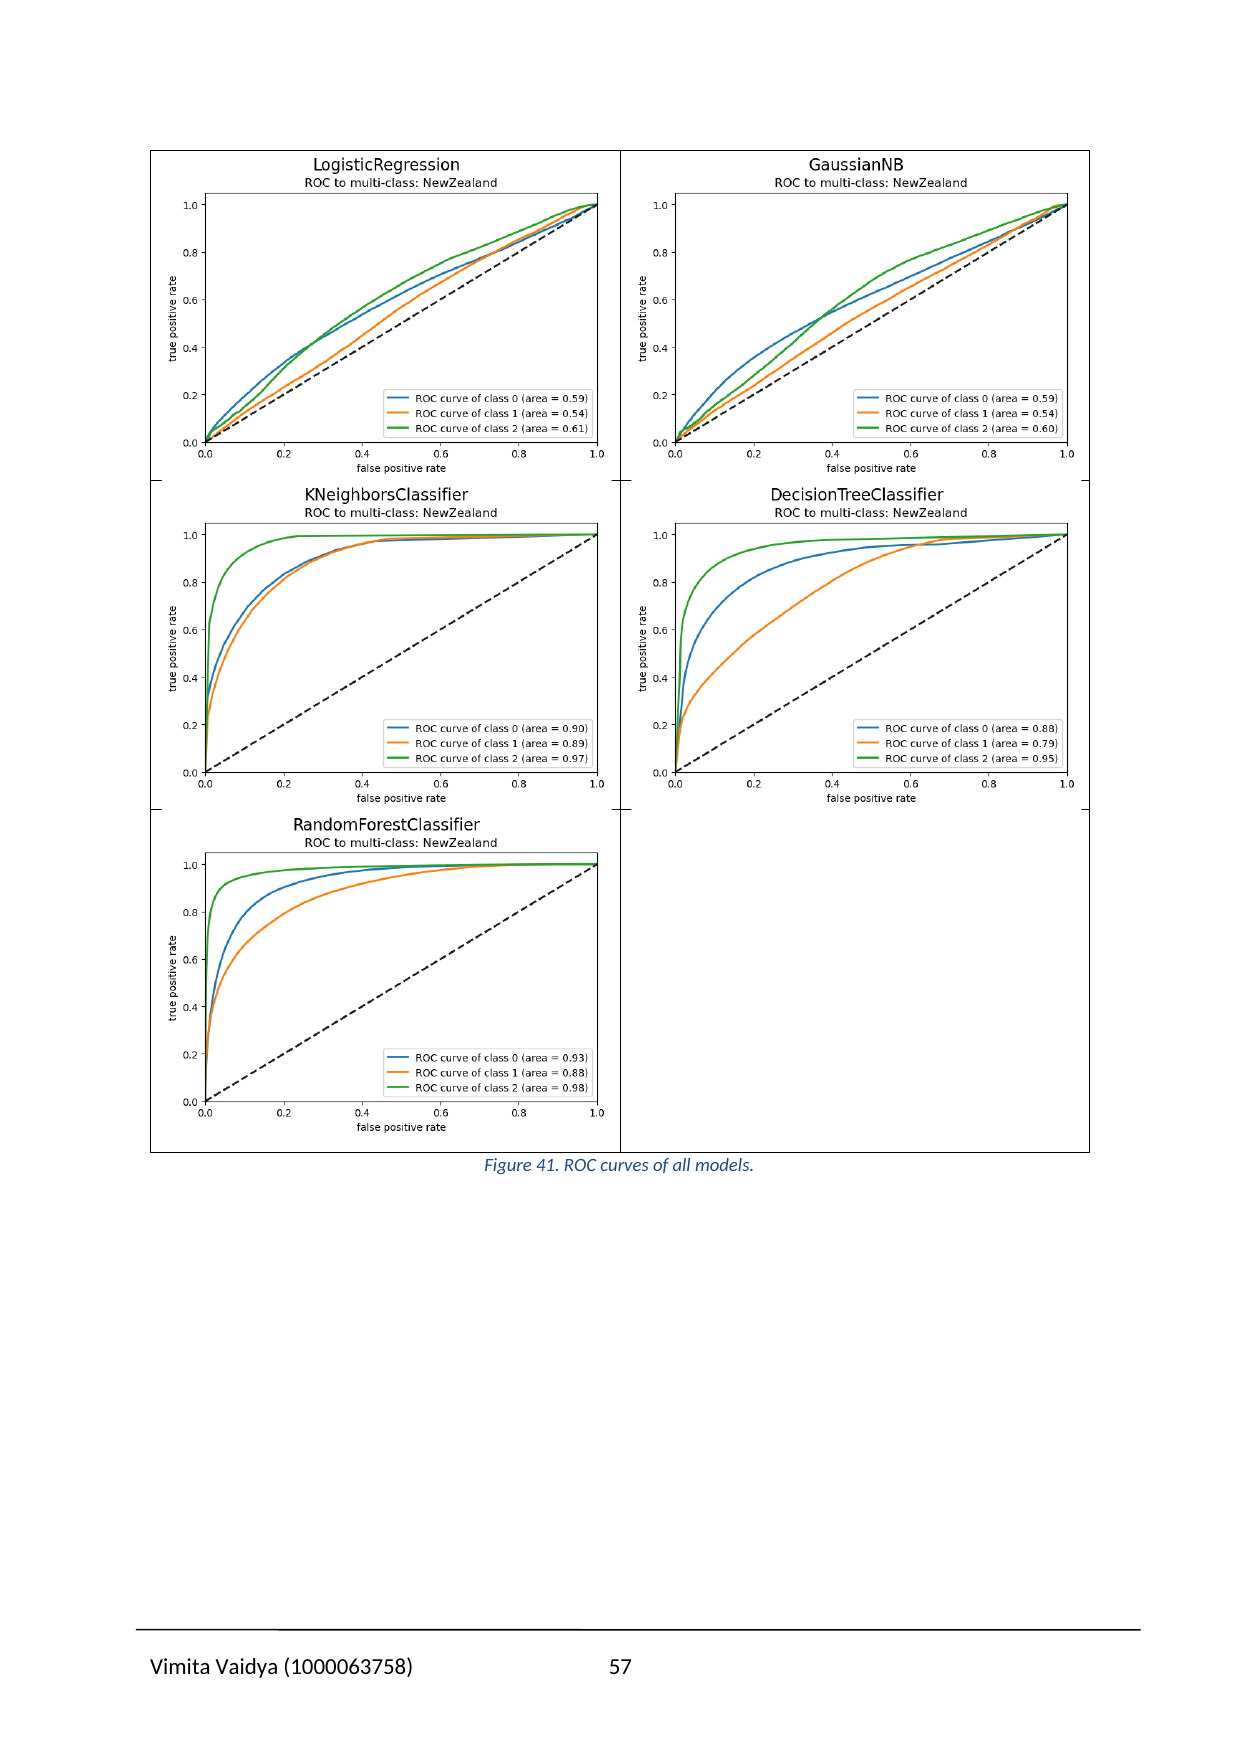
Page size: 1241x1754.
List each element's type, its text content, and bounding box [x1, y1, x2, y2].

table_header [1082, 151, 1089, 479]
text Figure 41. ROC curves of all models. [150, 1153, 1090, 1176]
picture [161, 151, 612, 1139]
picture [631, 151, 1082, 810]
table_cell [621, 810, 1089, 1152]
table_header [151, 151, 161, 479]
table_cell [612, 481, 620, 809]
table_header [621, 151, 631, 479]
table_cell [1082, 481, 1089, 809]
table_cell [151, 481, 161, 809]
table_cell [621, 481, 631, 809]
table_cell [151, 810, 620, 1152]
table_header [612, 151, 620, 479]
